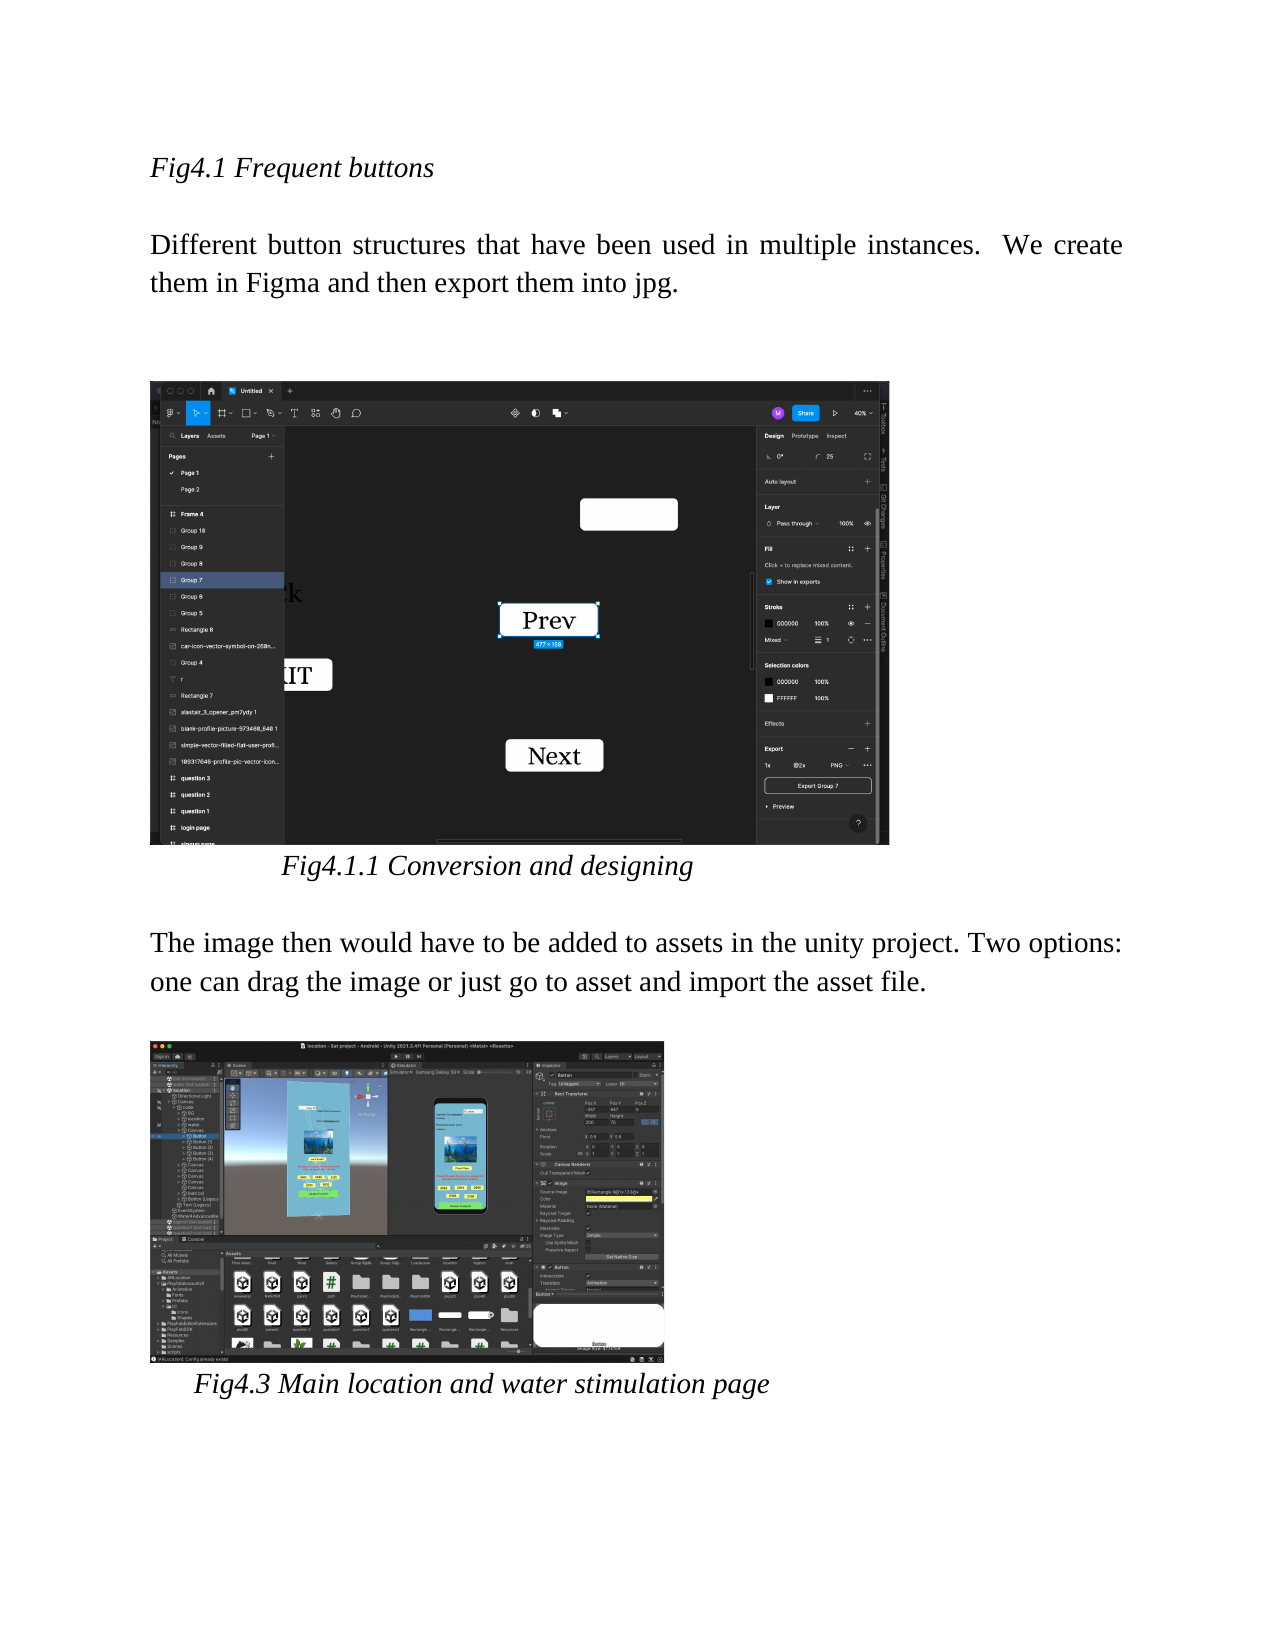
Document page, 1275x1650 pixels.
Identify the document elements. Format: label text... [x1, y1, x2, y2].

text Fig4.1 Frequent buttons [150, 150, 1125, 183]
picture [150, 381, 890, 845]
text Different button structures that have been used in multiple instances. We create them in Figma and then export them into jpg. [150, 227, 1125, 299]
text Fig4.3 Main location and water stimulation page [150, 1366, 1125, 1399]
text The image then would have to be added to assets in the unity project. Two options: one can drag the image or just go to asset and import the asset file. [150, 926, 1125, 998]
picture [150, 1041, 665, 1363]
text Fig4.1.1 Conversion and designing [150, 848, 1125, 882]
